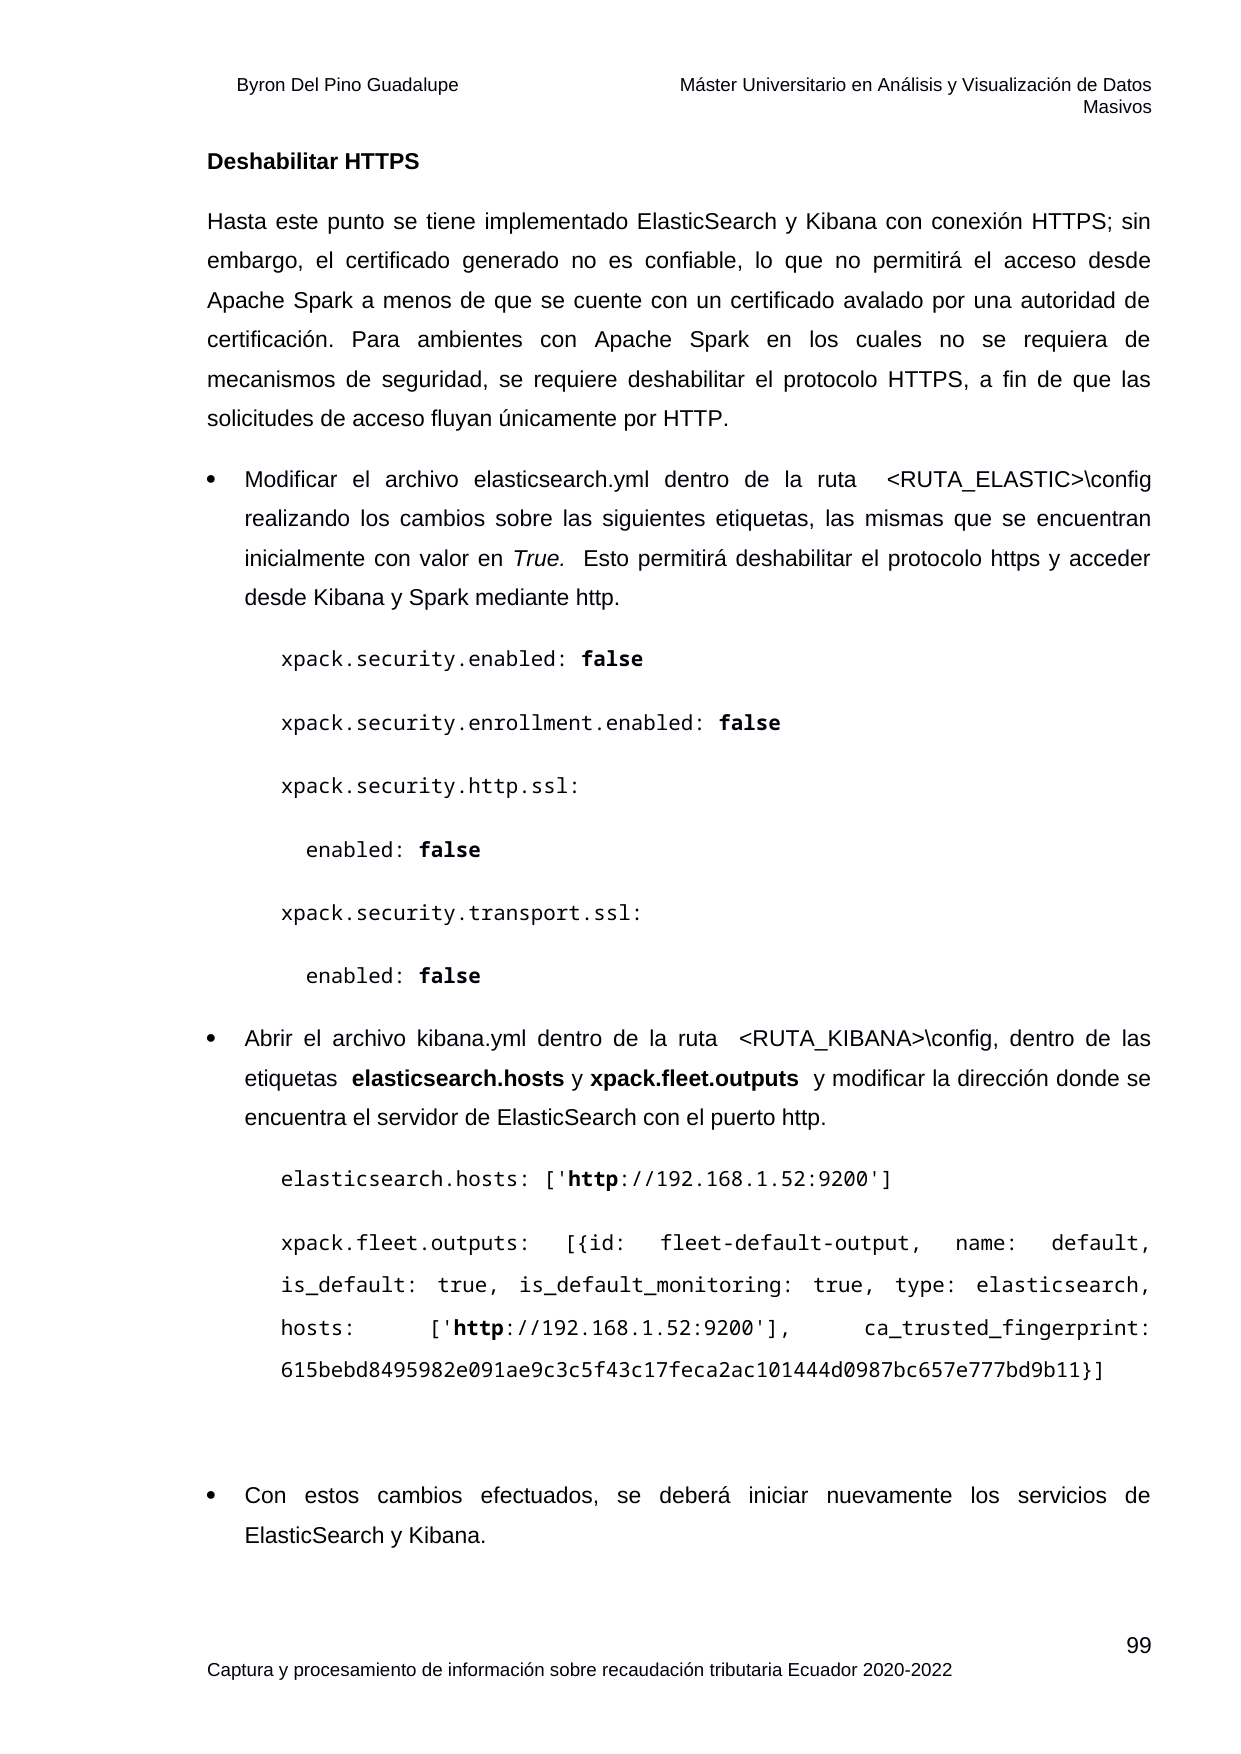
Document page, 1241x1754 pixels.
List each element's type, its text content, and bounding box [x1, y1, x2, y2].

text xpack.security.transport.ssl: [281, 898, 1152, 927]
text enabled: false [281, 962, 1152, 990]
text xpack.security.enabled: false [281, 644, 1152, 673]
text xpack.security.enrollment.enabled: false [281, 708, 1152, 736]
text Hasta este punto se tiene implementado ElasticSearch y Kibana con conexión HTTPS; sin embargo, el certificado generado no es confiable, lo que no permitirá el acceso desde Apache Spark a menos de que se cuente con un certificado avalado por una autoridad de certificación. Para ambientes con Apache Spark en los cuales no se requiera de mecanismos de seguridad, se requiere deshabilitar el protocolo HTTPS, a fin de que las solicitudes de acceso fluyan únicamente por HTTP. [207, 208, 1152, 432]
text xpack.security.http.ssl: [281, 771, 1152, 800]
list Abrir el archivo kibana.yml dentro de la ruta <RUTA_KIBANA>\config, dentro de las etiquetas elasticsearch.hosts y xpack.fleet.outputs y modificar la dirección donde se encuentra el servidor de ElasticSearch con el puerto http. [207, 1025, 1152, 1130]
text Deshabilitar HTTPS [207, 148, 1152, 174]
text elasticsearch.hosts: ['http://192.168.1.52:9200'] [281, 1164, 1152, 1193]
text enabled: false [281, 835, 1152, 863]
list Modificar el archivo elasticsearch.yml dentro de la ruta <RUTA_ELASTIC>\config realizando los cambios sobre las siguientes etiquetas, las mismas que se encuentran inicialmente con valor en True. Esto permitirá deshabilitar el protocolo https y acceder desde Kibana y Spark mediante http. [207, 466, 1152, 611]
list Con estos cambios efectuados, se deberá iniciar nuevamente los servicios de ElasticSearch y Kibana. [207, 1482, 1152, 1548]
text xpack.fleet.outputs: [{id: fleet-default-output, name: default, is_default: true, is_default_monitoring: true, type: elasticsearch, hosts: ['http://192.168.1.52:9200'], ca_trusted_fingerprint: 615bebd8495982e091ae9c3c5f43c17feca2ac101444d0987bc657e777bd9b11}] [281, 1228, 1152, 1384]
